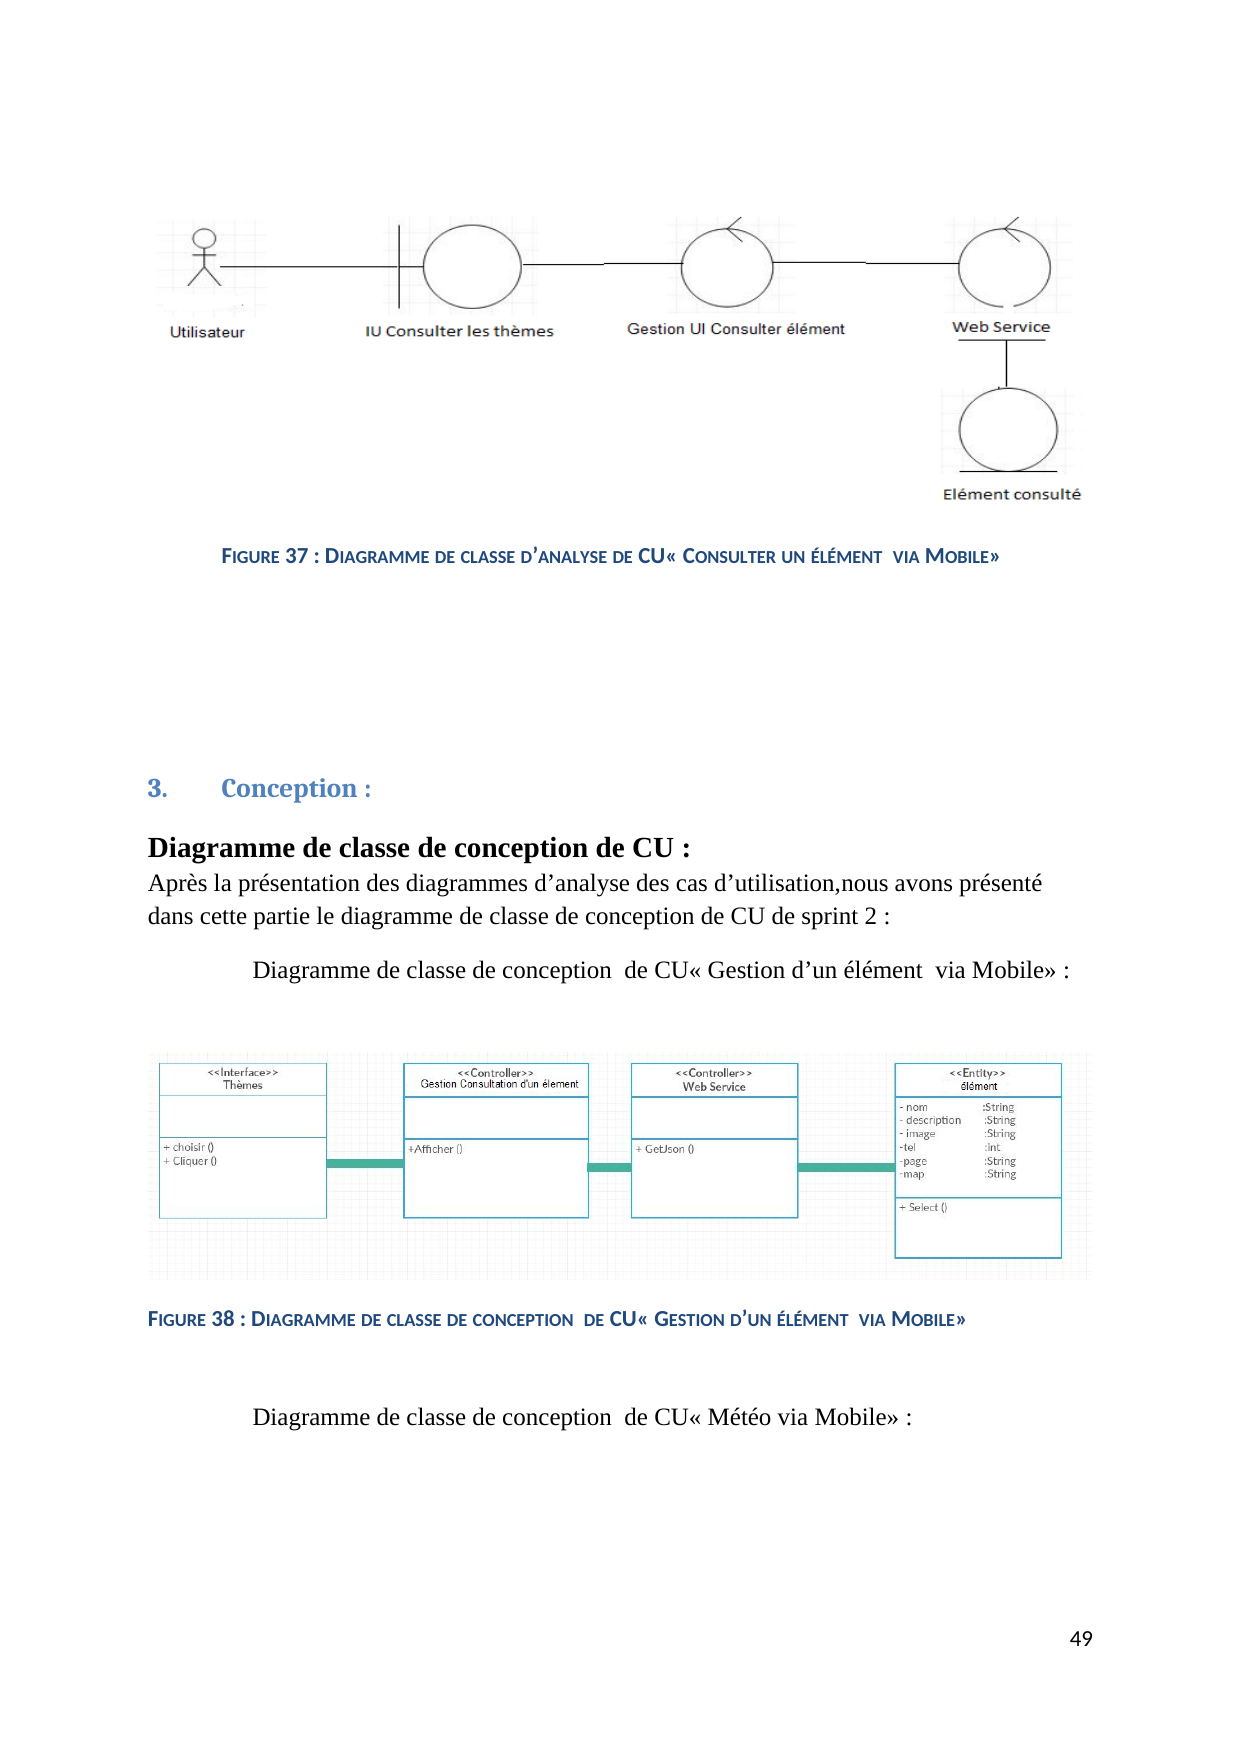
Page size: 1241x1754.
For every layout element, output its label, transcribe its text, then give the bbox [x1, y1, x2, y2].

subtitle Conception : [148, 773, 1093, 804]
picture [147, 1052, 1093, 1280]
subtitle Diagramme de classe de conception de CU : [148, 830, 1093, 863]
picture [147, 194, 1092, 517]
text Après la présentation des diagrammes d’analyse des cas d’utilisation,nous avons présenté dans cette partie le diagramme de classe de conception de CU de sprint 2 : [148, 868, 1093, 930]
text Diagramme de classe de conception de CU« Gestion d’un élément via Mobile» : [252, 955, 1093, 984]
text Diagramme de classe de conception de CU« Météo via Mobile» : [252, 1402, 1093, 1431]
